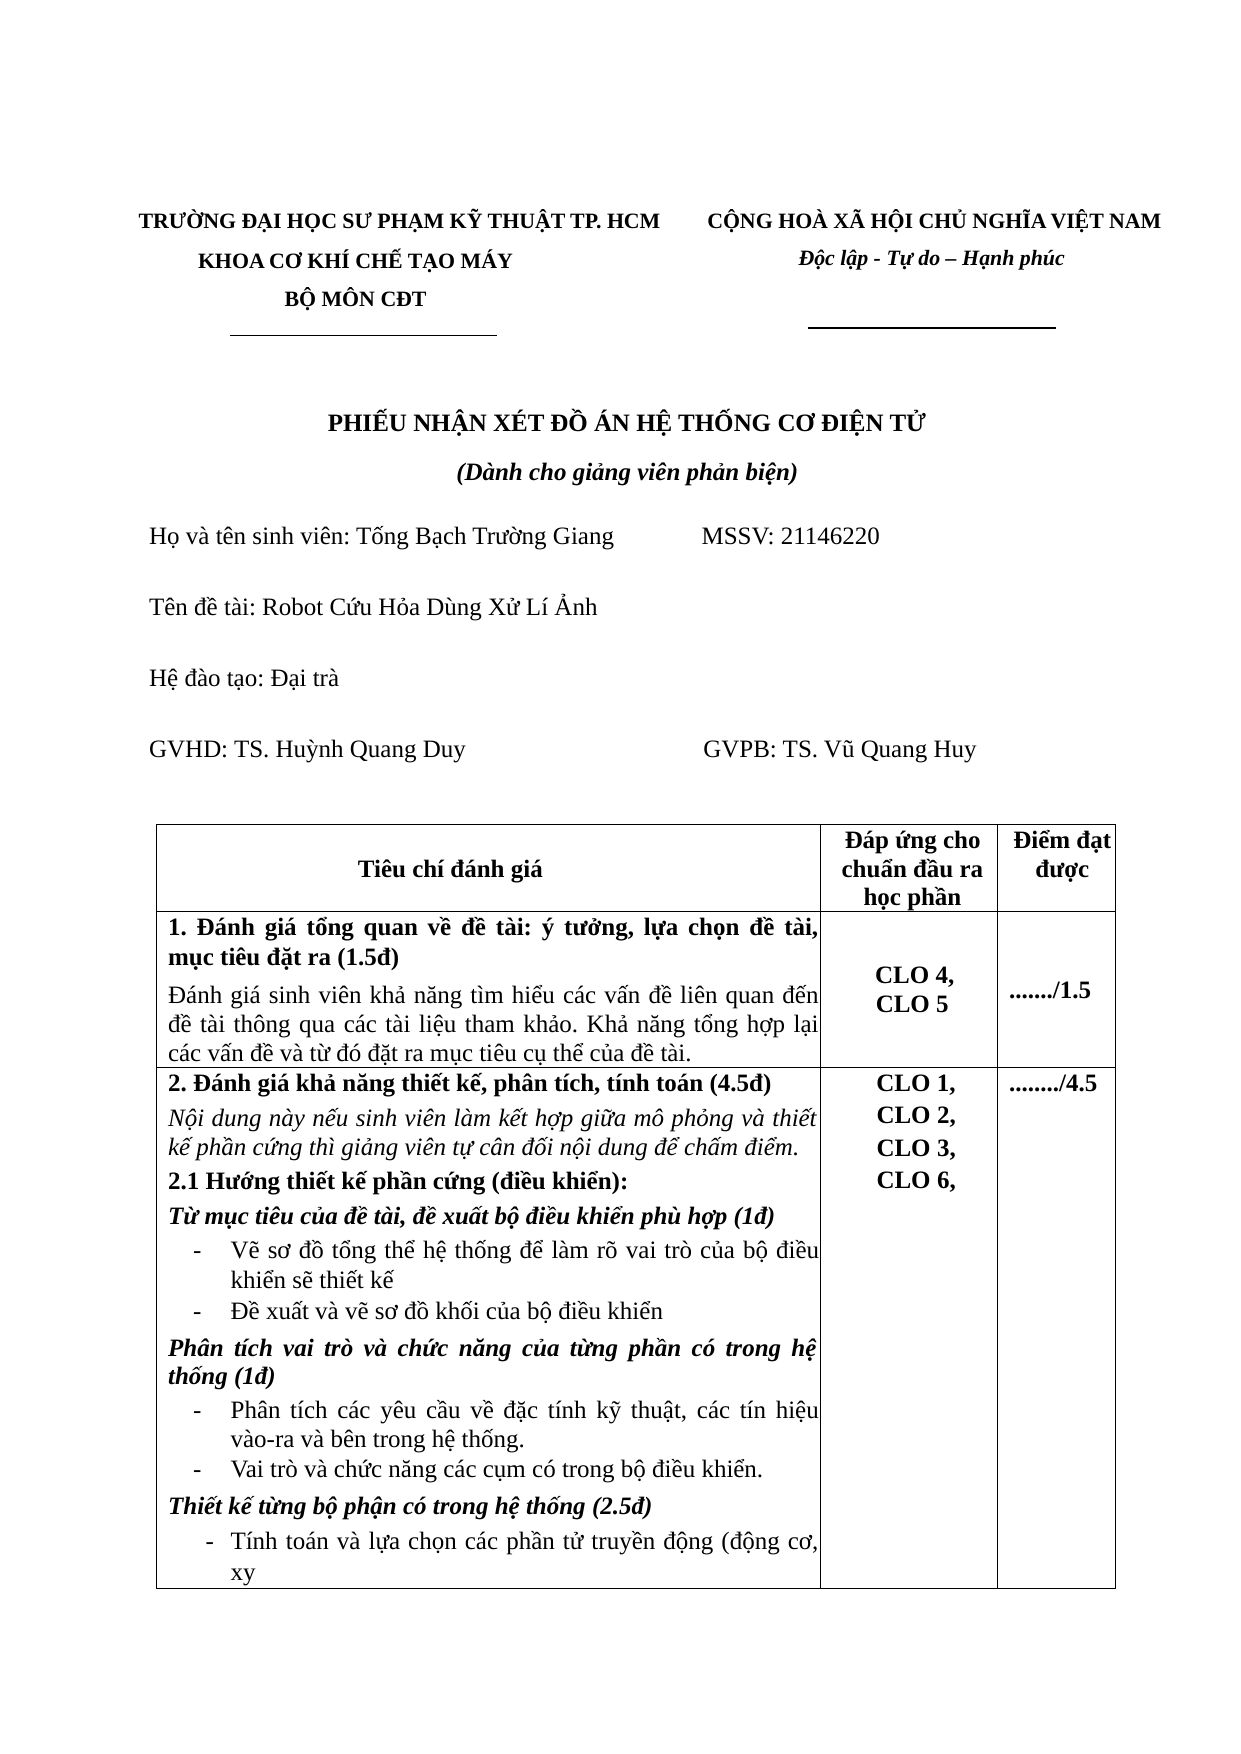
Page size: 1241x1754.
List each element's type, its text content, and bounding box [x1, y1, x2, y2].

table_header CỘNG HOÀ XÃ HỘI CHỦ NGHĨA VIỆT NAM Độc lập - Tự do – Hạnh phúc [695, 208, 1167, 362]
table_header Tiêu chí đánh giá [157, 825, 820, 911]
text Họ và tên sinh viên: Tống Bạch Trường Giang MSSV: 21146220 [149, 521, 1122, 550]
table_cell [821, 1068, 997, 1588]
table_cell CLO 4, CLO 5 [821, 912, 997, 1067]
text PHIẾU NHẬN XÉT ĐỒ ÁN HỆ THỐNG CƠ ĐIỆN TỬ [150, 408, 1104, 437]
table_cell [157, 1068, 820, 1588]
text (Dành cho giảng viên phản biện) [150, 457, 1104, 486]
table_header TRƯỜNG ĐẠI HỌC SƯ PHẠM KỸ THUẬT TP. HCM [105, 208, 695, 248]
table_header Đáp ứng cho chuẩn đầu ra học phần [821, 825, 997, 911]
table_cell KHOA CƠ KHÍ CHẾ TẠO MÁY BỘ MÔN CĐT [105, 248, 695, 362]
table_header Điểm đạt được [998, 825, 1115, 911]
table_cell ......./1.5 [998, 912, 1115, 1067]
table_cell 1. Đánh giá tổng quan về đề tài: ý tưởng, lựa chọn đề tài, mục tiêu đặt ra (1.5đ) Đánh giá sinh viên khả năng tìm hiểu các vấn đề liên quan đến đề tài thông qua các tài liệu tham khảo. Khả năng tổng hợp lại các vấn đề và từ đó đặt ra mục tiêu cụ thể của đề tài. [157, 912, 820, 1067]
text GVHD: TS. Huỳnh Quang Duy GVPB: TS. Vũ Quang Huy [149, 734, 1122, 763]
table_cell ......../4.5 [998, 1068, 1115, 1588]
text Tên đề tài: Robot Cứu Hỏa Dùng Xử Lí Ảnh [149, 592, 1122, 621]
text Hệ đào tạo: Đại trà [149, 663, 1122, 692]
